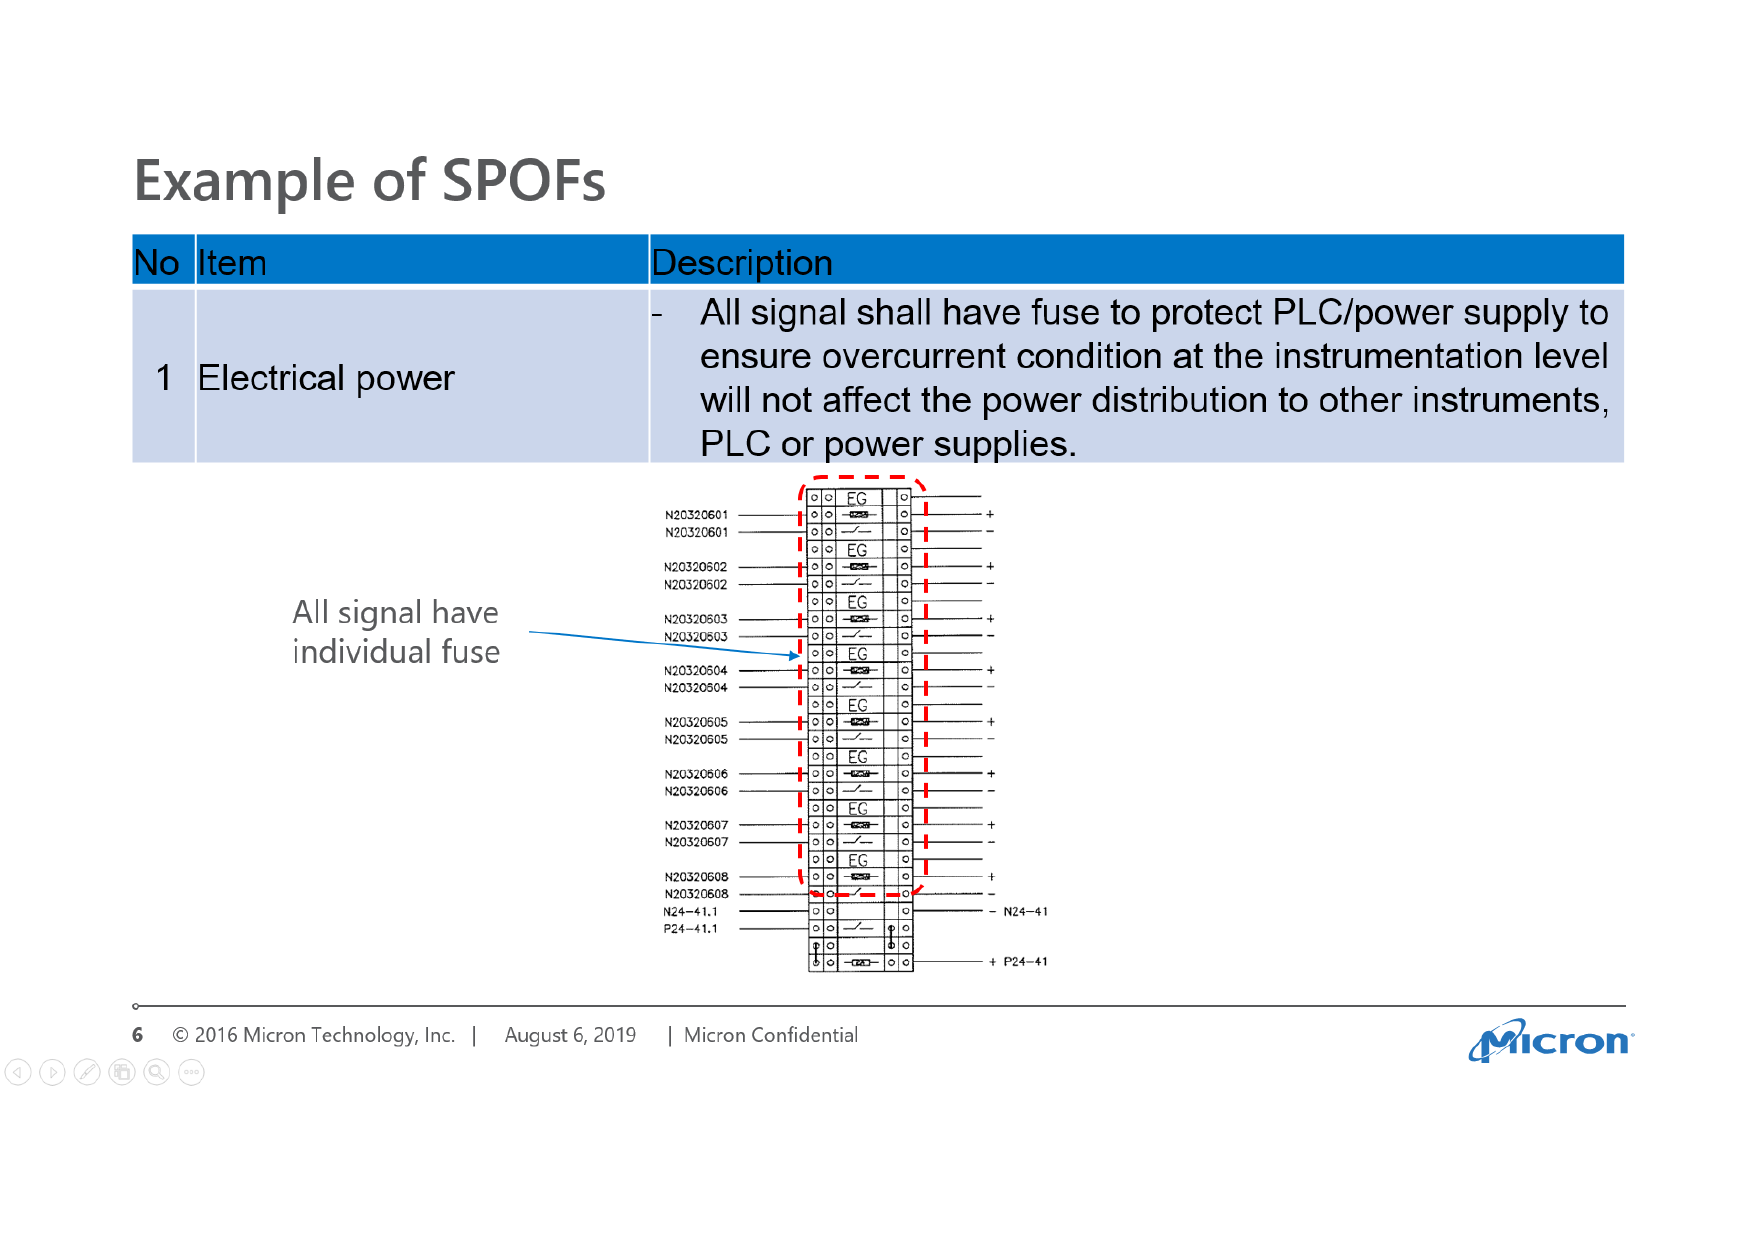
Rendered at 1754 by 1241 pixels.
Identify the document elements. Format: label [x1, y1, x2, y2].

picture [0, 102, 1754, 1089]
